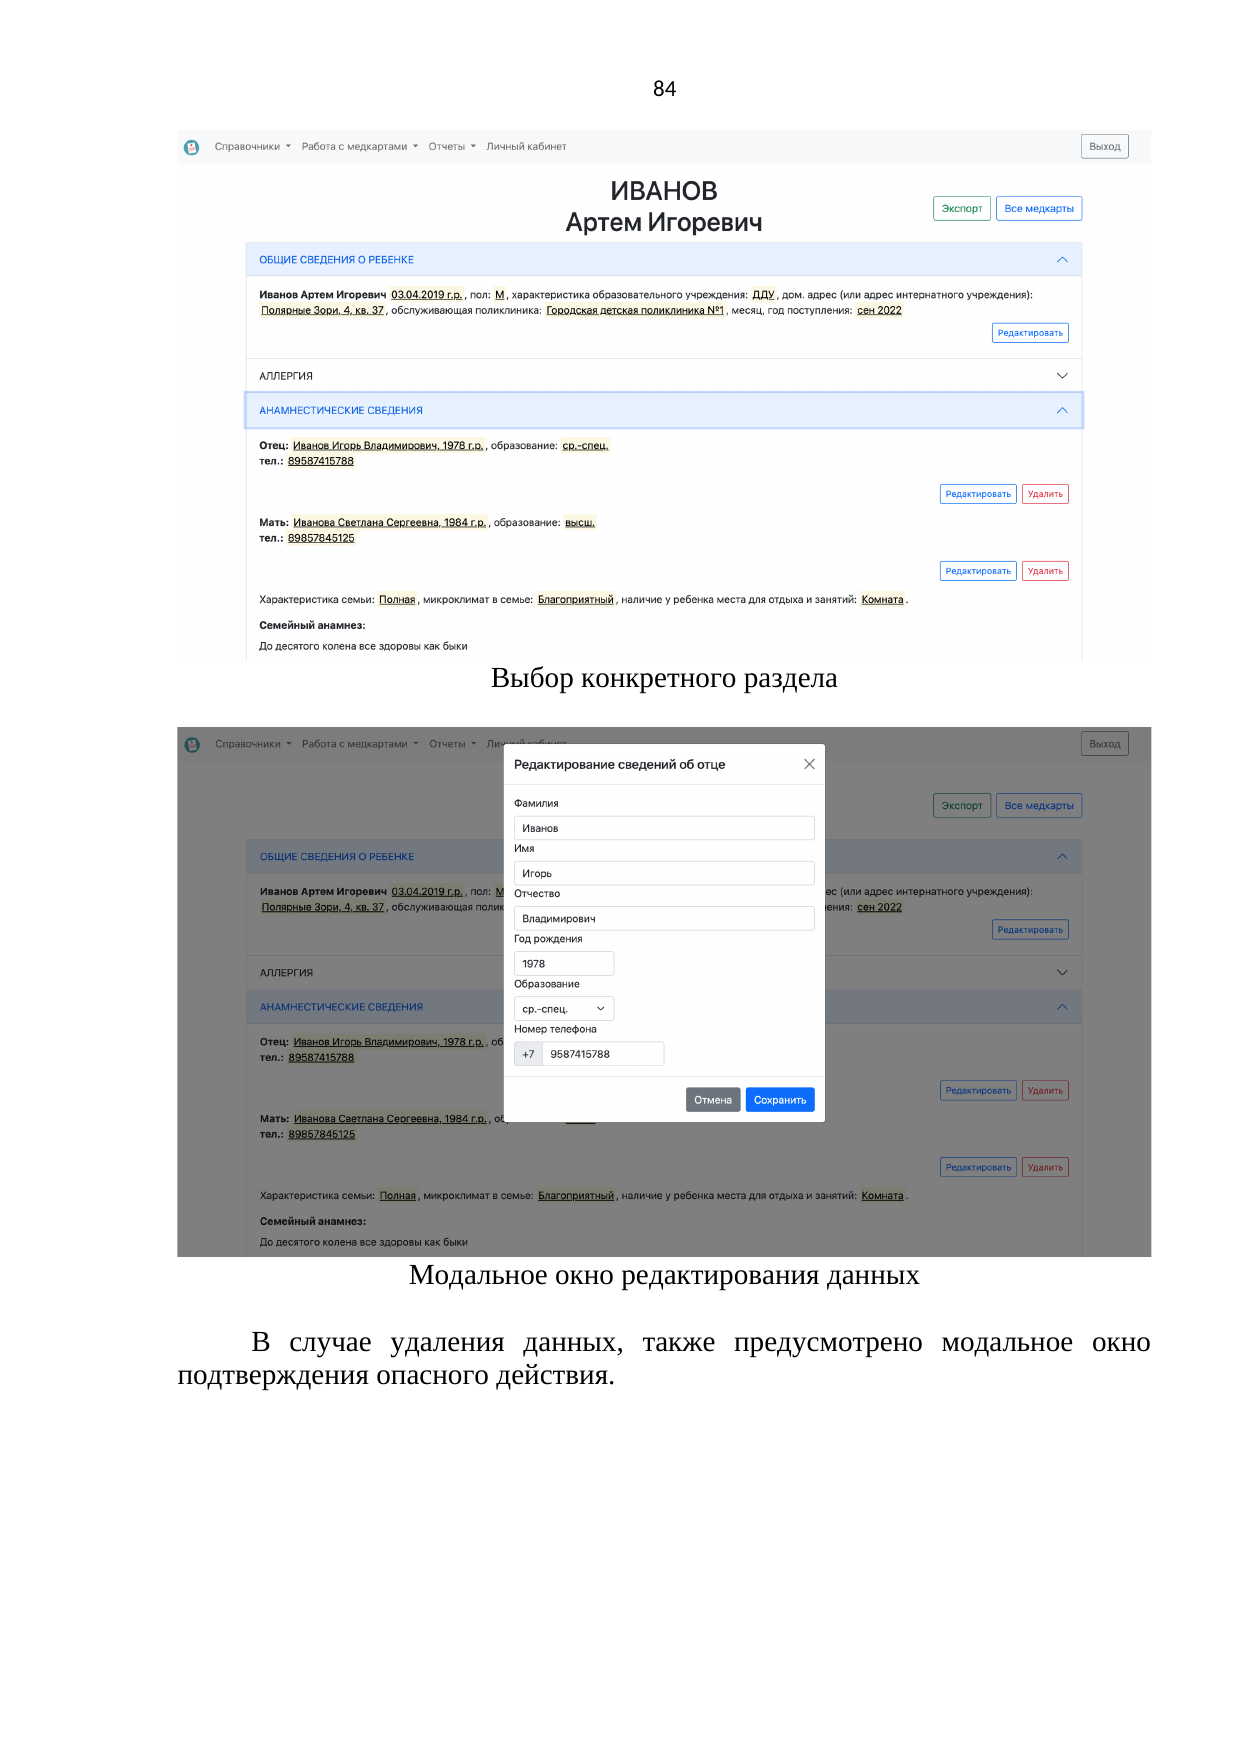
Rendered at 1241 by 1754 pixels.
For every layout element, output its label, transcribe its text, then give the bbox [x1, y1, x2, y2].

text В случае удаления данных, также предусмотрено модальное окно подтверждения опасного действия. [177, 1324, 1152, 1391]
picture [177, 727, 1152, 1257]
text Модальное окно редактирования данных [177, 1257, 1152, 1290]
text Выбор конкретного раздела [177, 661, 1152, 694]
picture [177, 130, 1152, 661]
